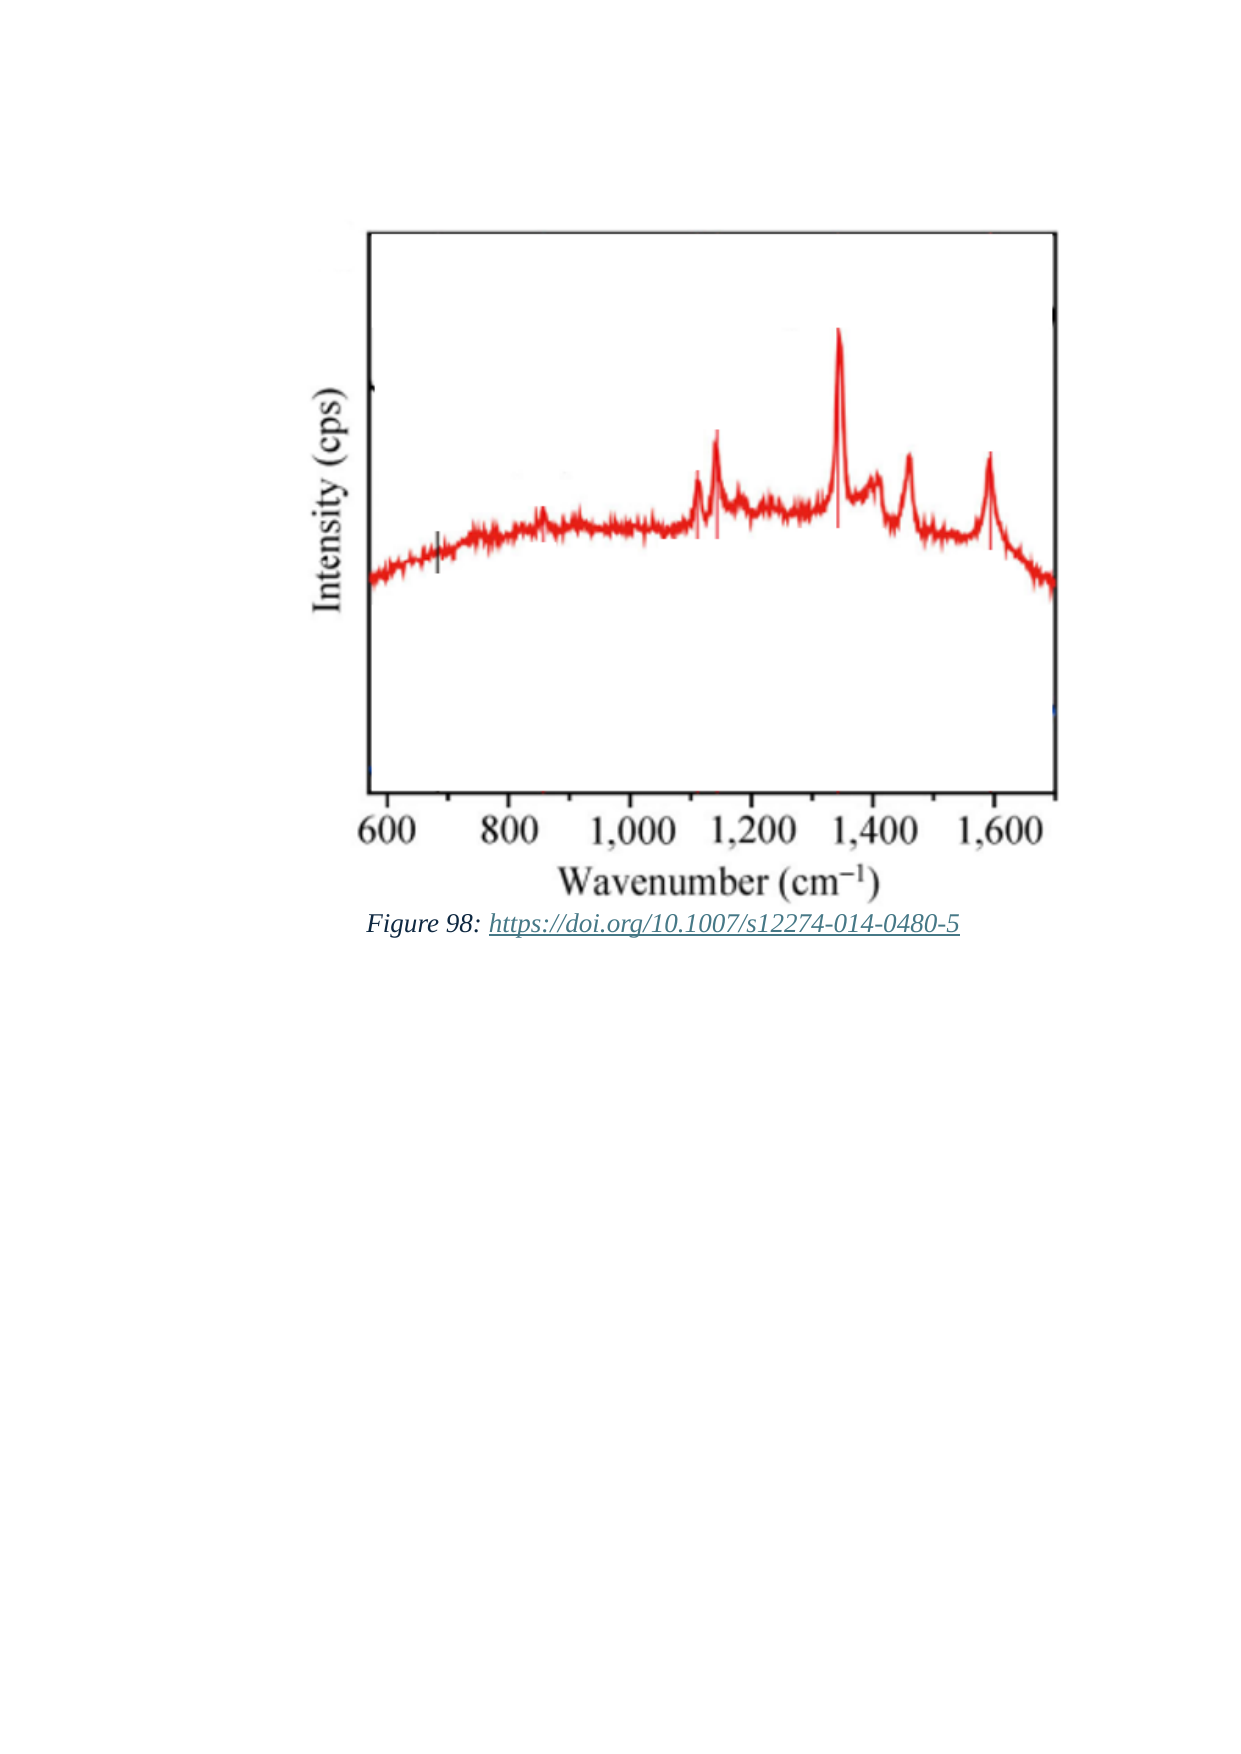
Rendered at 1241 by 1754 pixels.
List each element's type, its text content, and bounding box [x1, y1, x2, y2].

text Figure 98: https://doi.org/10.1007/s12274-014-0480-5 [207, 907, 1122, 938]
picture [267, 206, 1062, 907]
